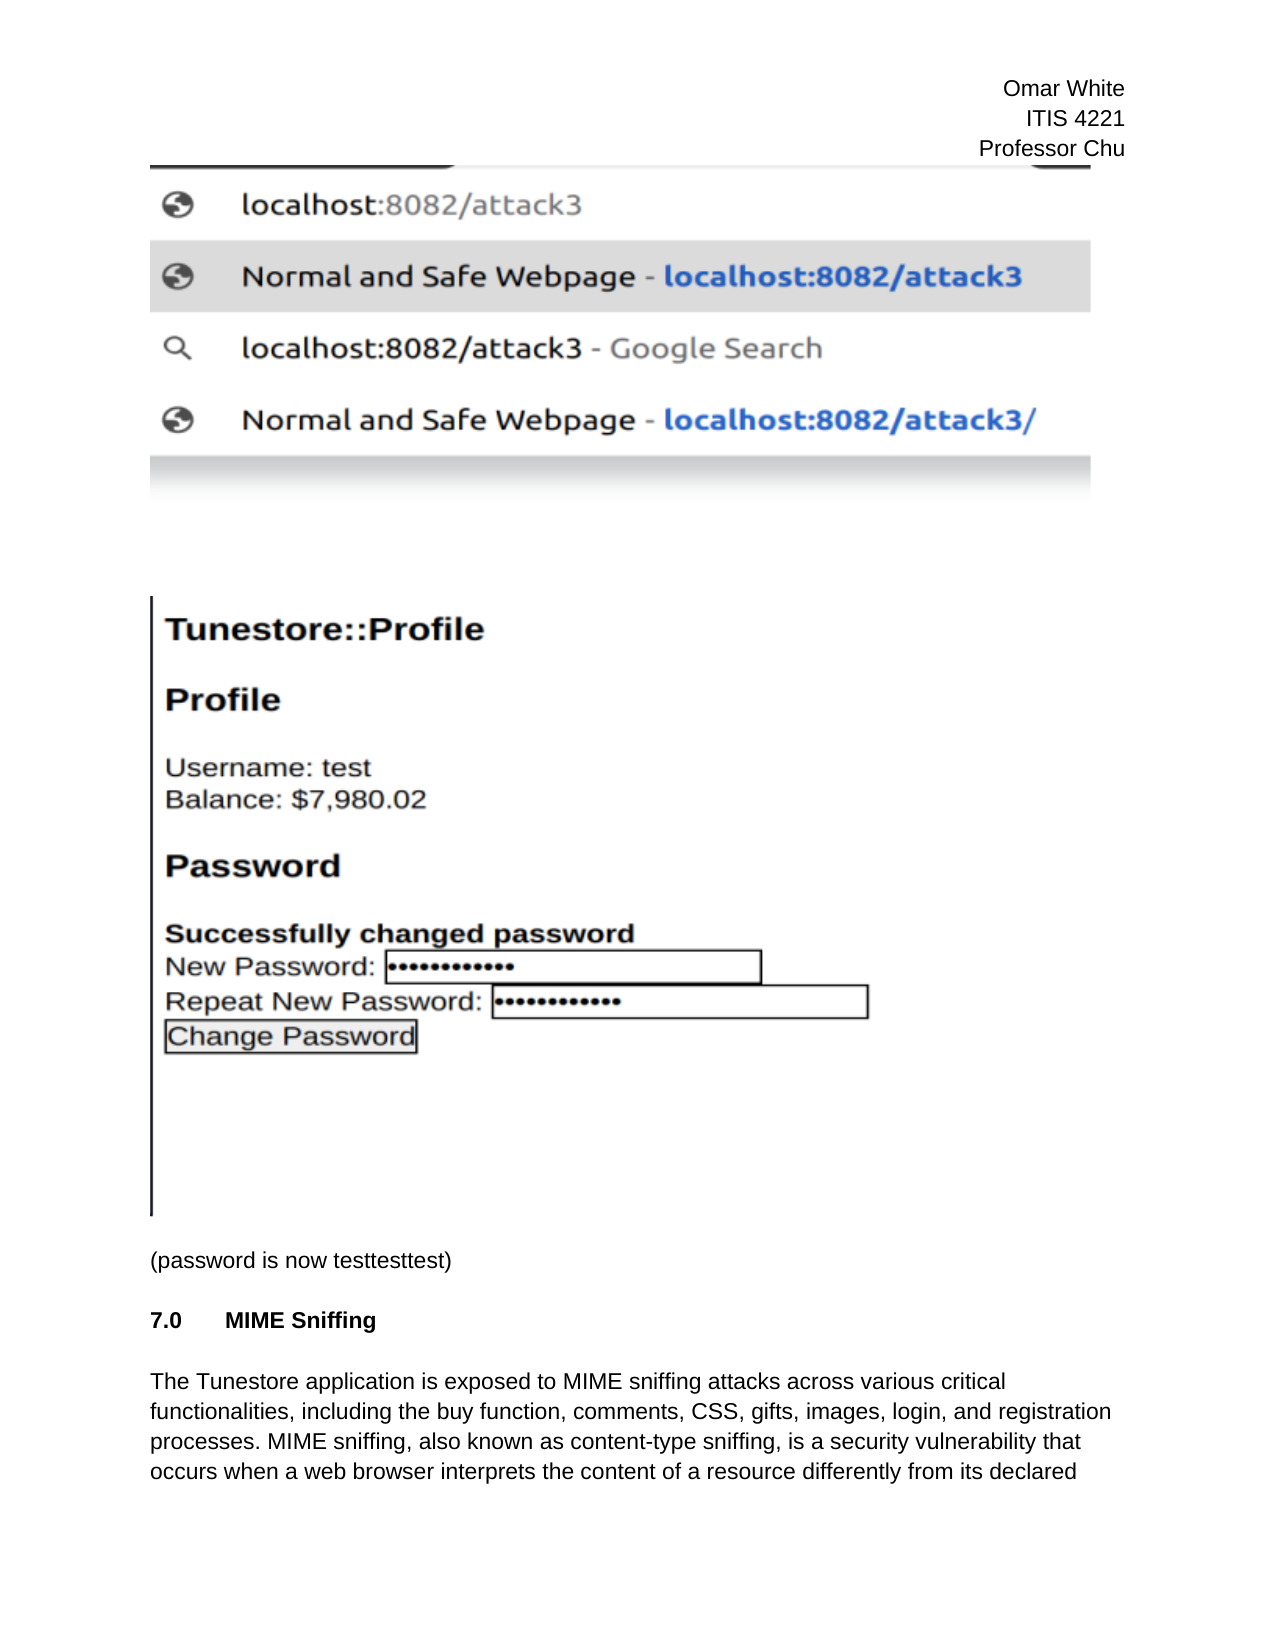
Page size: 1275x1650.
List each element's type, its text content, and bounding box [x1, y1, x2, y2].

text (password is now testtesttest) [150, 1247, 1125, 1273]
picture [150, 596, 911, 1243]
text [150, 1368, 1125, 1484]
picture [150, 165, 1091, 593]
text 7.0 MIME Sniffing [150, 1307, 1125, 1333]
